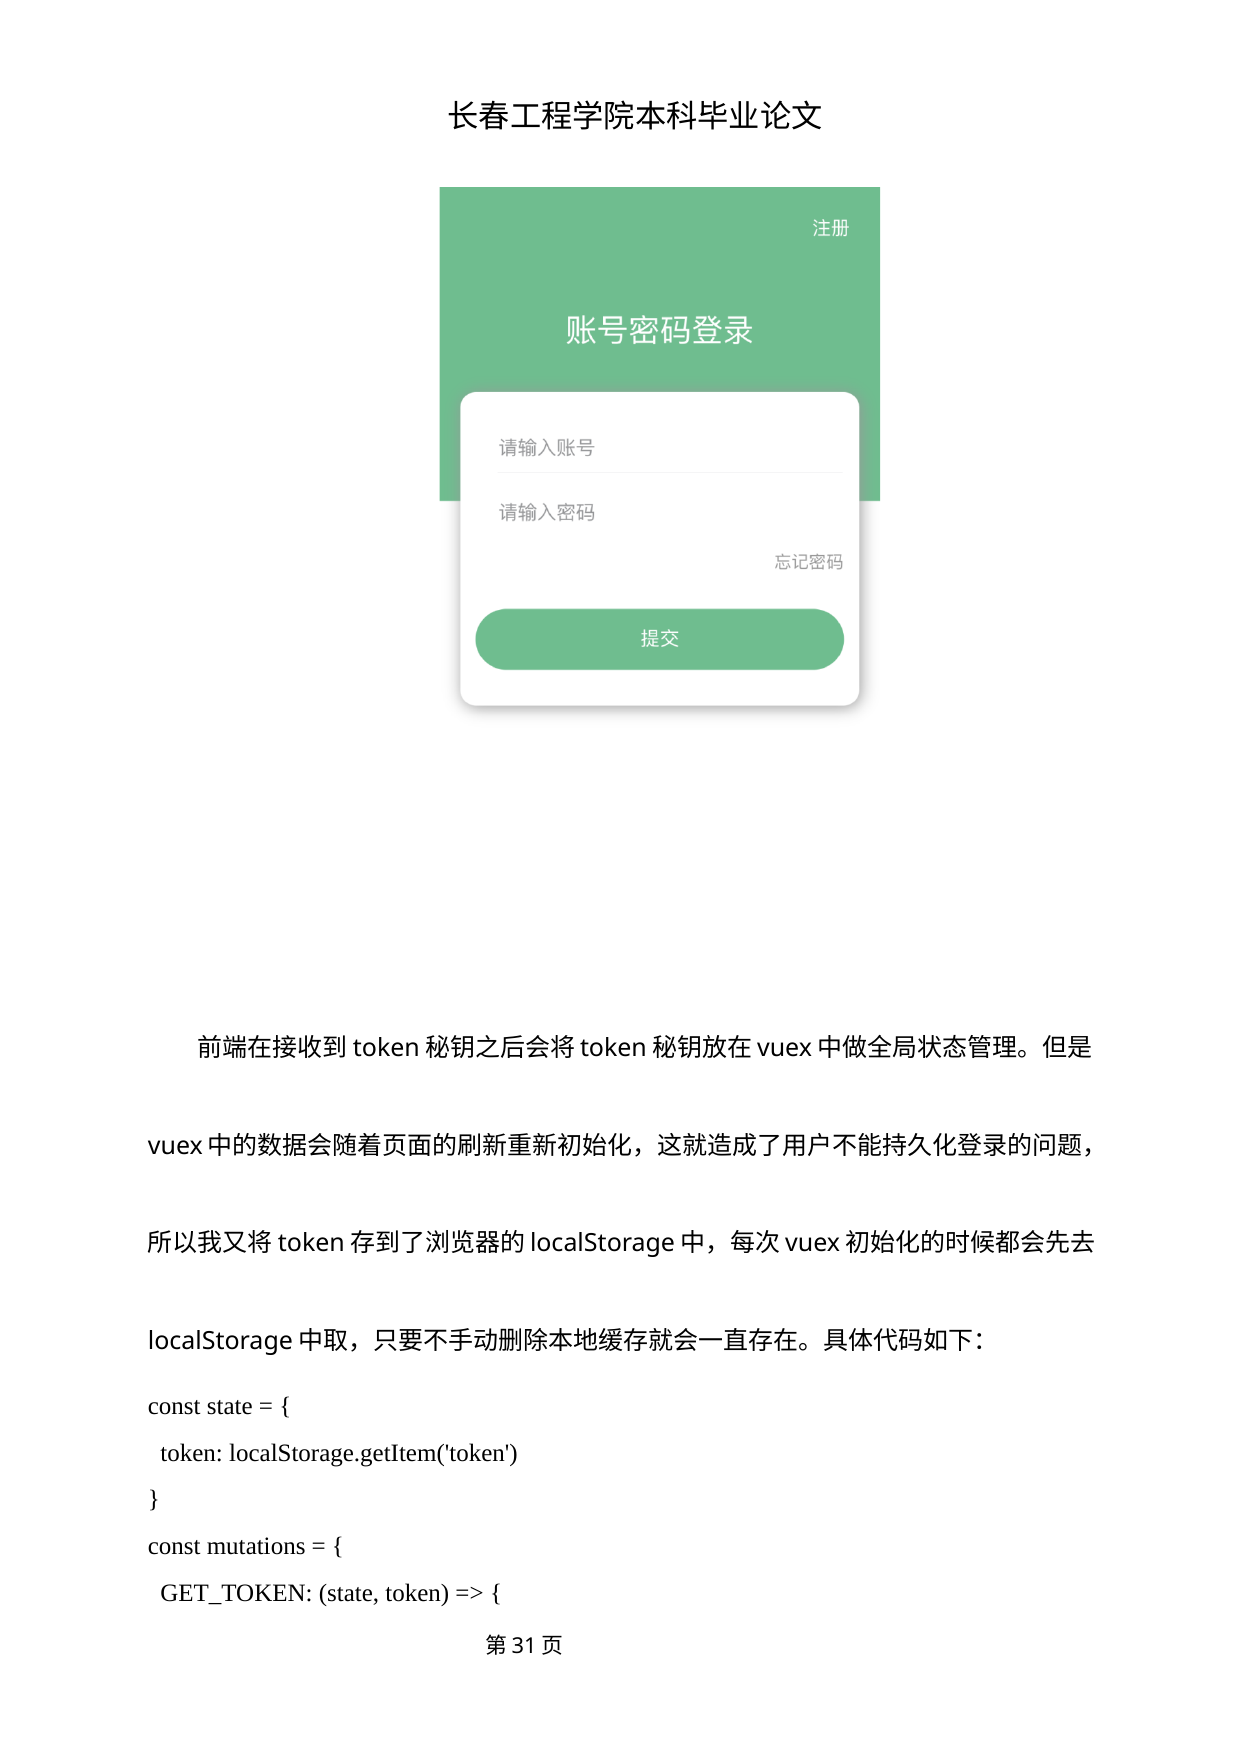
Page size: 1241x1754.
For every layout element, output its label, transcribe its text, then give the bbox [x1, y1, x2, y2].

text } [148, 1483, 1122, 1515]
picture [439, 187, 881, 971]
text GET_TOKEN: (state, token) => { [148, 1576, 1122, 1609]
text const mutations = { [148, 1529, 1122, 1562]
text 前端在接收到token秘钥之后会将token秘钥放在vuex中做全局状态管理。但是vuex中的数据会随着页面的刷新重新初始化，这就造成了用户不能持久化登录的问题，所以我又将token存到了浏览器的localStorage中，每次vuex初始化的时候都会先去localStorage中取，只要不手动删除本地缓存就会一直存在。具体代码如下： [148, 1013, 1122, 1371]
text const state = { [148, 1389, 1122, 1421]
text token: localStorage.getItem('token') [148, 1436, 1122, 1468]
